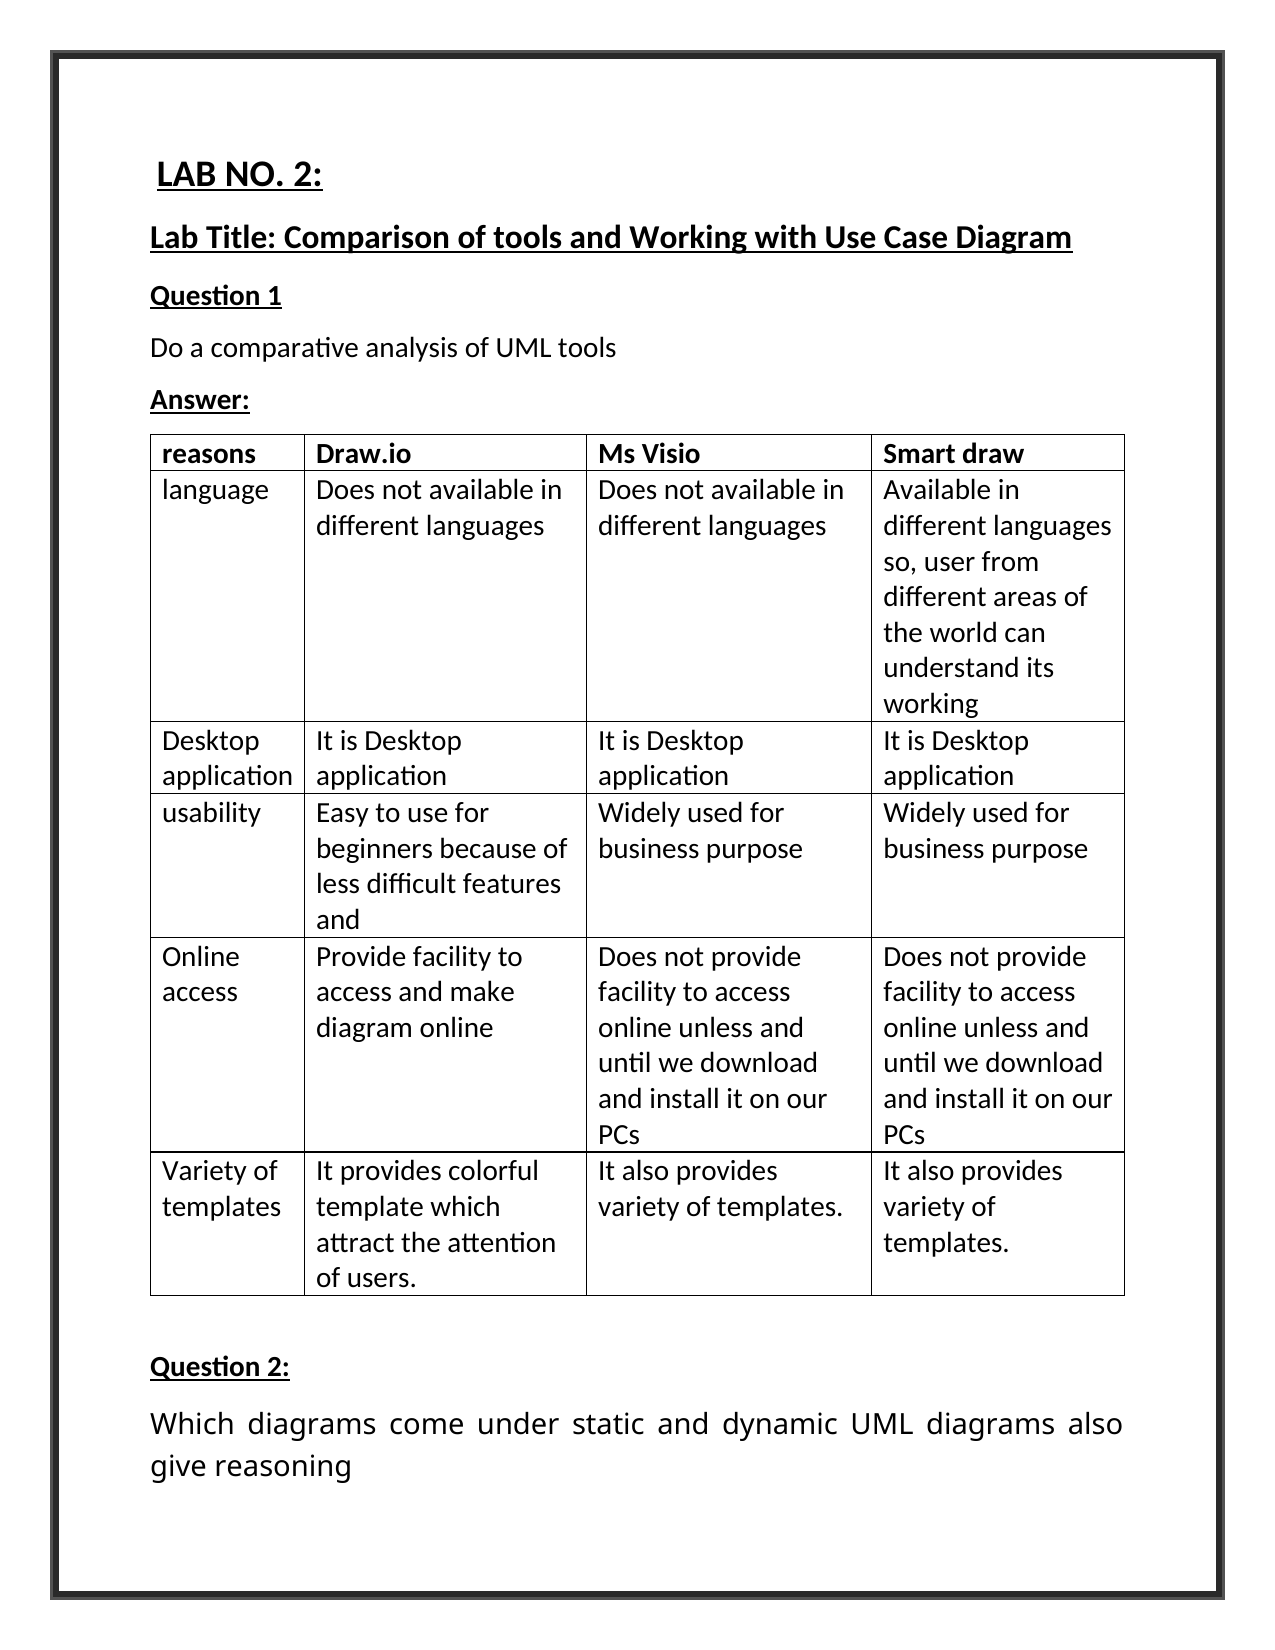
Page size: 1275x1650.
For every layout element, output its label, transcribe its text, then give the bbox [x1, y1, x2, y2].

table_cell usability [151, 794, 304, 937]
table_cell Does not provide facility to access online unless and until we download and install it on our PCs [872, 938, 1124, 1151]
table_cell Easy to use for beginners because of less difficult features and [305, 794, 586, 937]
table_header Draw.io [305, 435, 586, 470]
table_cell language [151, 471, 304, 721]
table_cell Does not provide facility to access online unless and until we download and install it on our PCs [587, 938, 871, 1151]
table_cell It is Desktop application [587, 722, 871, 793]
table_header Ms Visio [587, 435, 871, 470]
table_cell Variety of templates [151, 1153, 304, 1295]
table_cell It is Desktop application [305, 722, 586, 793]
table_cell Available in different languages so, user from different areas of the world can understand its working [872, 471, 1124, 721]
text Question 2: [150, 1348, 1125, 1384]
table_cell Widely used for business purpose [872, 794, 1124, 937]
table_cell Does not available in different languages [305, 471, 586, 721]
table_cell Does not available in different languages [587, 471, 871, 721]
table_cell It also provides variety of templates. [587, 1153, 871, 1295]
table_cell Widely used for business purpose [587, 794, 871, 937]
text LAB NO. 2: [150, 150, 1125, 196]
list Which diagrams come under static and dynamic UML diagrams also give reasoning [150, 1403, 1125, 1485]
text Question 1 [150, 277, 1125, 312]
text Do a comparative analysis of UML tools [150, 329, 1125, 365]
table_header Smart draw [872, 435, 1124, 470]
table_cell It is Desktop application [872, 722, 1124, 793]
table_cell It provides colorful template which attract the attention of users. [305, 1153, 586, 1295]
table_cell Provide facility to access and make diagram online [305, 938, 586, 1151]
text Answer: [150, 381, 1125, 417]
table_cell Online access [151, 938, 304, 1151]
text Lab Title: Comparison of tools and Working with Use Case Diagram [150, 216, 1125, 257]
table_header reasons [151, 435, 304, 470]
table_cell Desktop application [151, 722, 304, 793]
table_cell It also provides variety of templates. [872, 1153, 1124, 1295]
